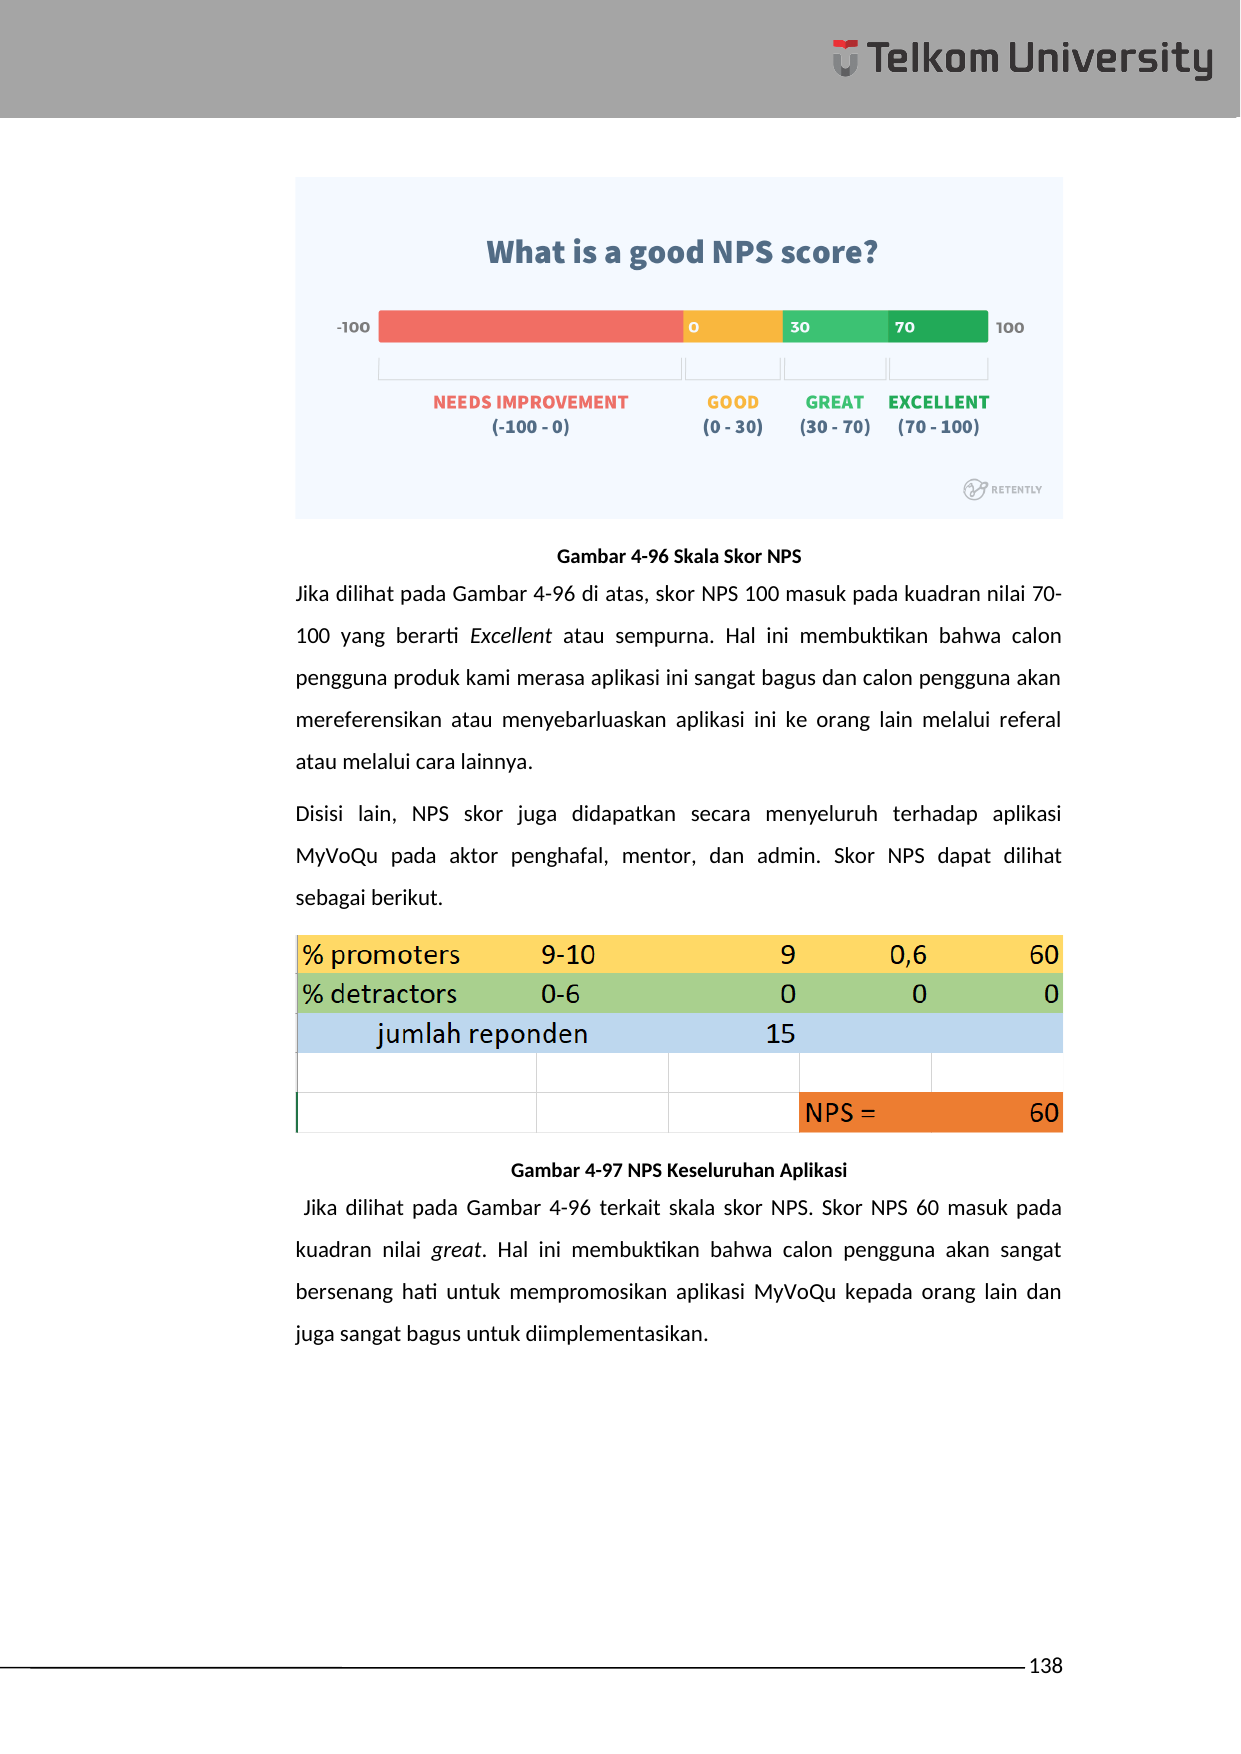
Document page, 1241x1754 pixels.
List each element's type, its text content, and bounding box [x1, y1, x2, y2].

picture [833, 40, 1213, 81]
picture [295, 935, 1064, 1133]
text Disisi lain, NPS skor juga didapatkan secara menyeluruh terhadap aplikasi MyVoQu pada aktor penghafal, mentor, dan admin. Skor NPS dapat dilihat sebagai berikut. [295, 799, 1063, 911]
picture [295, 177, 1064, 519]
